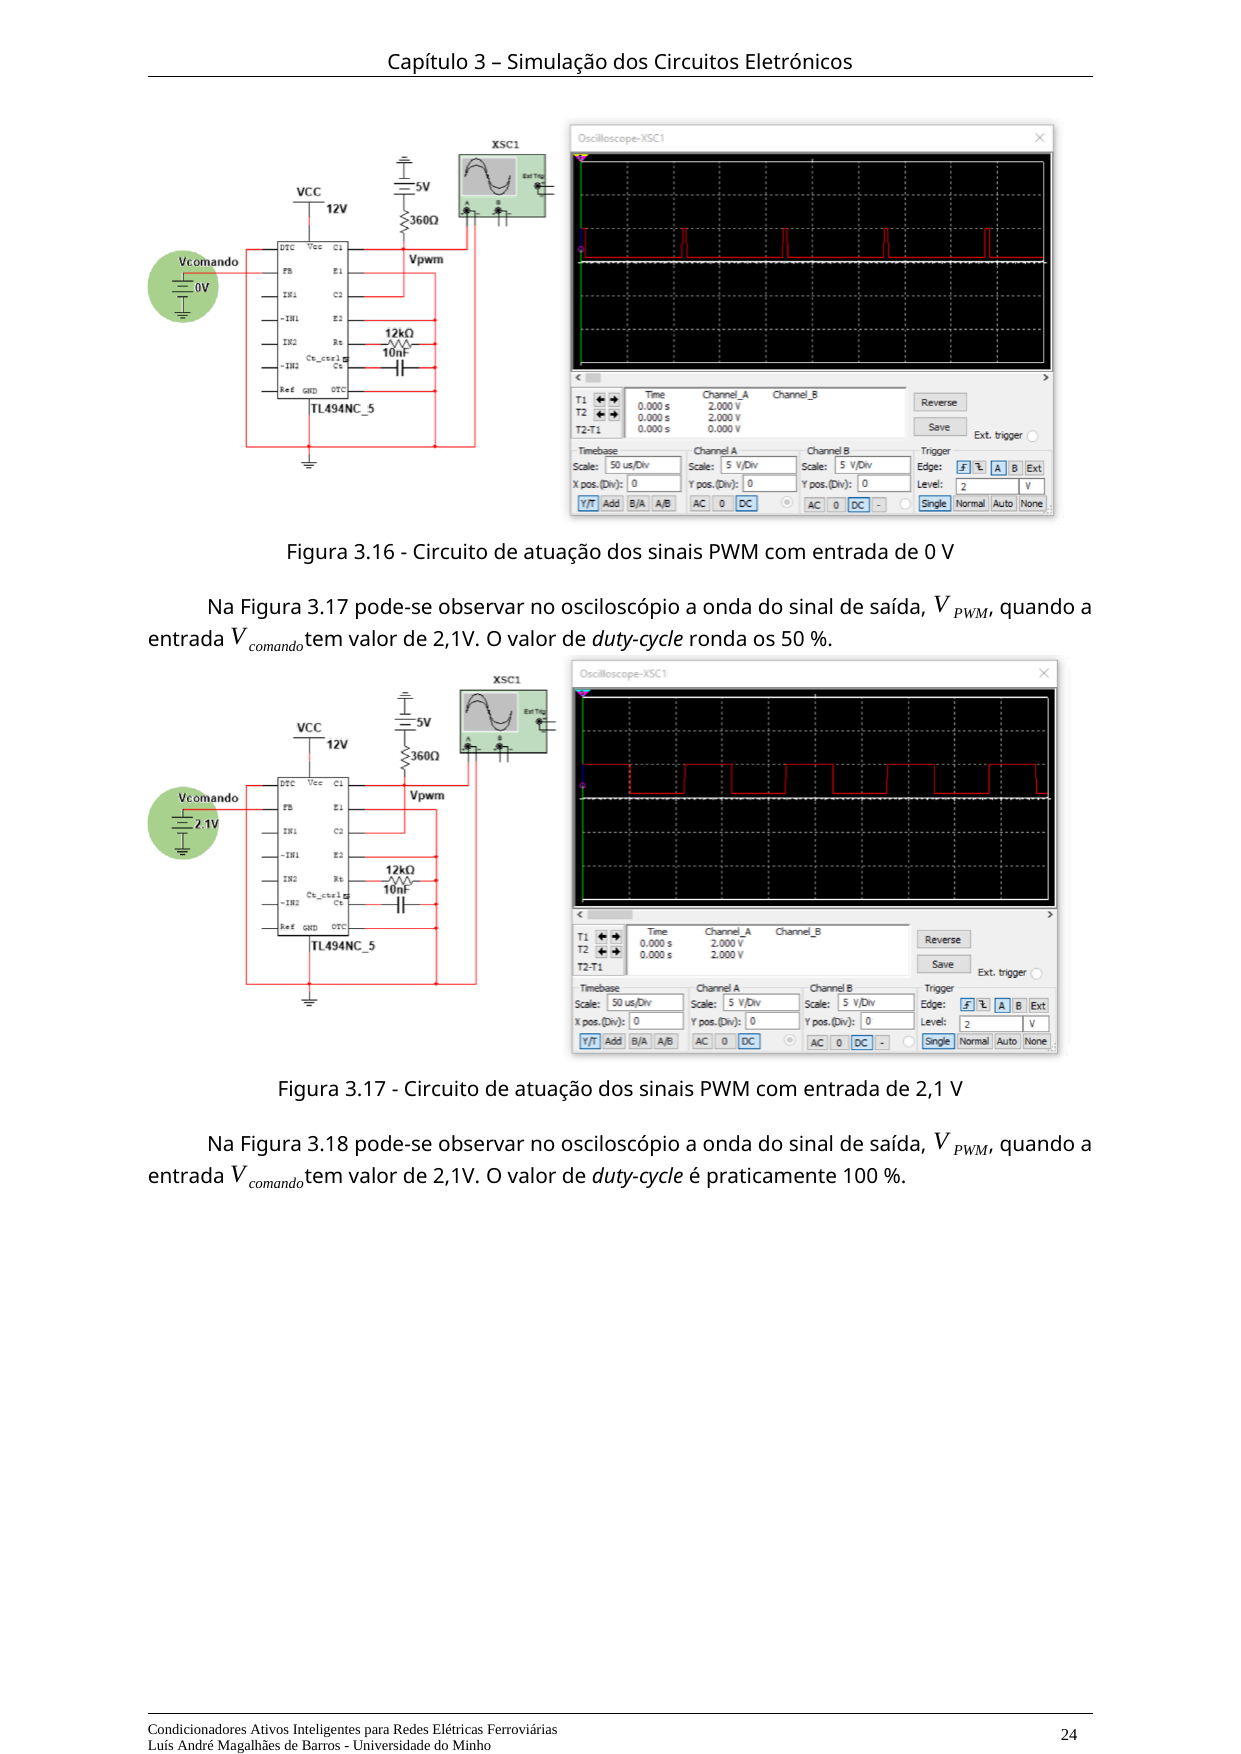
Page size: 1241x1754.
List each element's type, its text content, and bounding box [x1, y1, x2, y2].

picture [147, 655, 1093, 1062]
picture [147, 118, 1093, 525]
